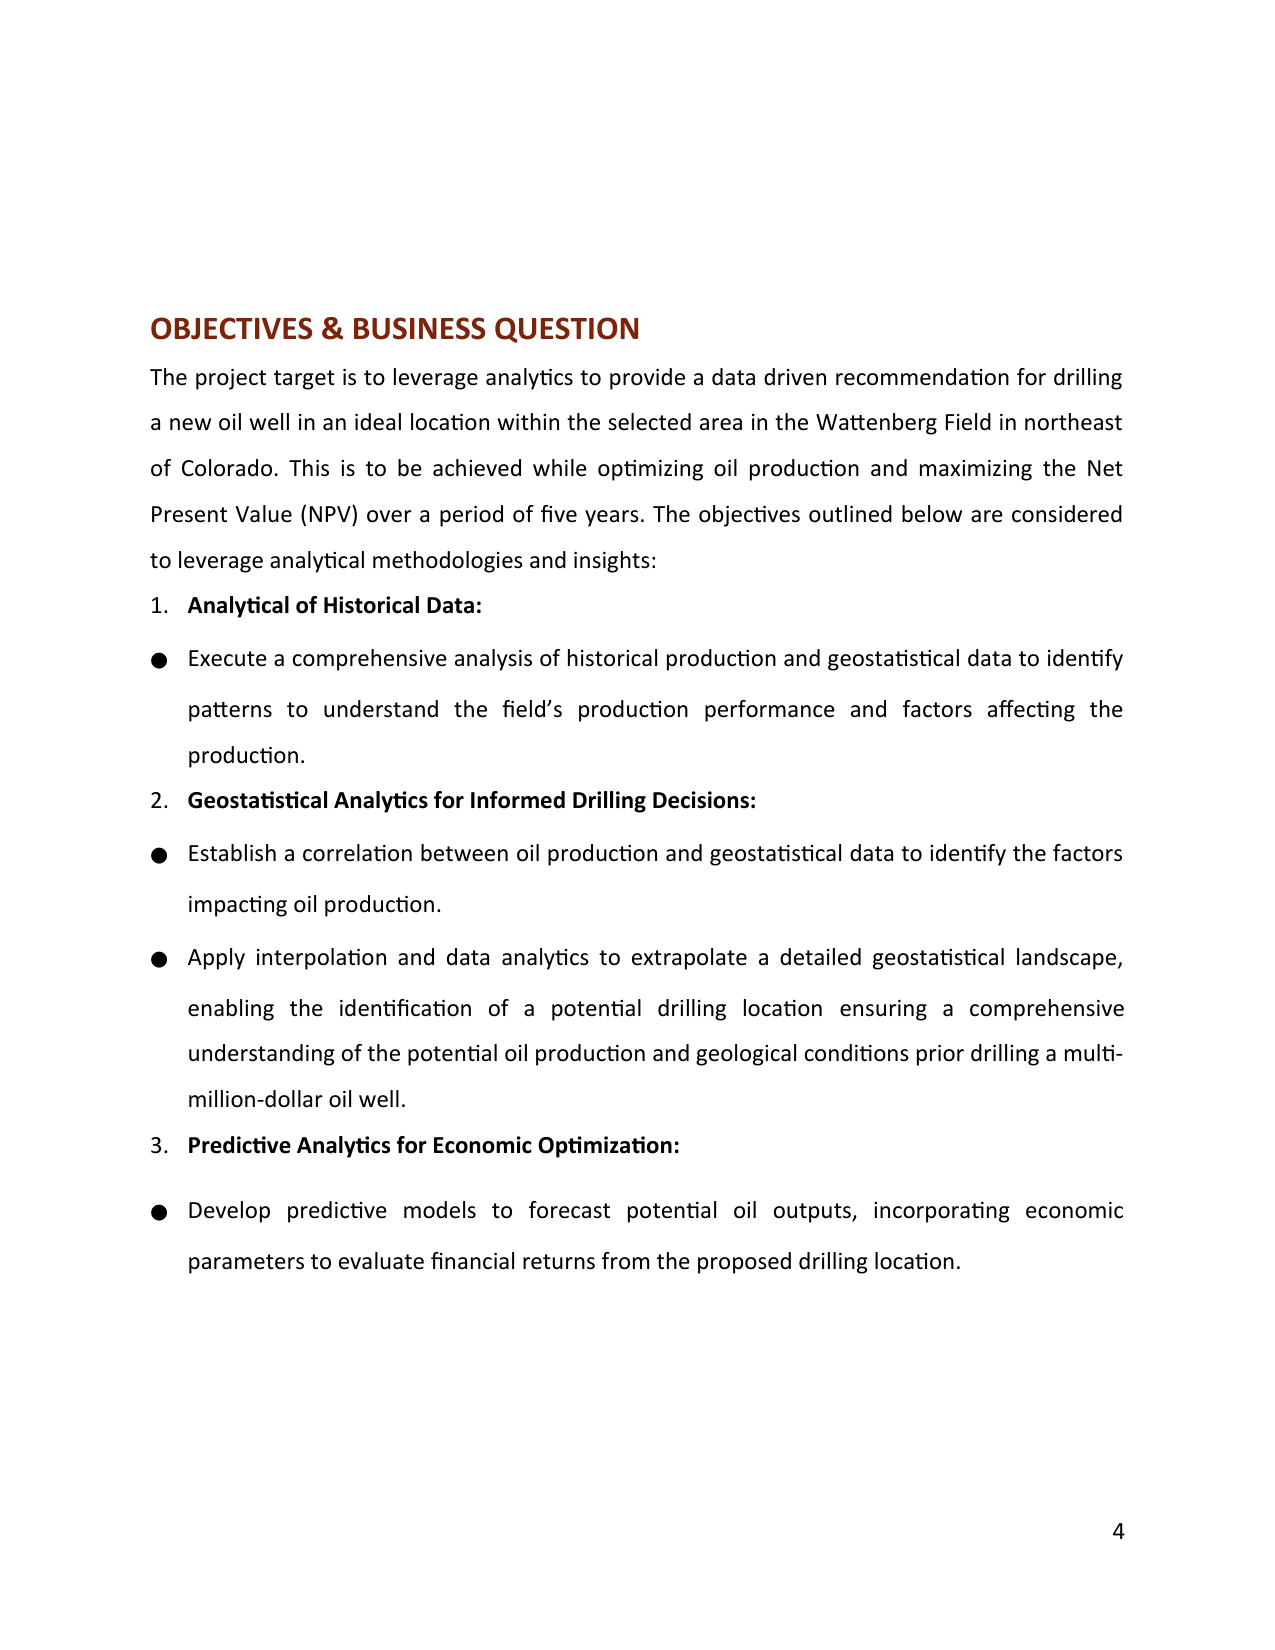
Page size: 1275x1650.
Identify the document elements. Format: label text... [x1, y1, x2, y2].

text The project target is to leverage analytics to provide a data driven recommendation for drilling a new oil well in an ideal location within the selected area in the Wattenberg Field in northeast of Colorado. This is to be achieved while optimizing oil production and maximizing the Net Present Value (NPV) over a period of five years. The objectives outlined below are considered to leverage analytical methodologies and insights: [150, 361, 1125, 575]
list Develop predictive models to forecast potential oil outputs, incorporating economic parameters to evaluate financial returns from the proposed drilling location. [150, 1188, 1125, 1276]
list Execute a comprehensive analysis of historical production and geostatistical data to identify patterns to understand the field’s production performance and factors affecting the production. [150, 636, 1125, 770]
list Analytical of Historical Data: [150, 590, 1125, 620]
list Apply interpolation and data analytics to extrapolate a detailed geostatistical landscape, enabling the identification of a potential drilling location ensuring a comprehensive understanding of the potential oil production and geological conditions prior drilling a multi-million-dollar oil well. [150, 934, 1125, 1114]
list Predictive Analytics for Economic Optimization: [150, 1129, 1125, 1160]
subtitle OBJECTIVES & BUSINESS QUESTION [150, 308, 1125, 349]
list Establish a correlation between oil production and geostatistical data to identify the factors impacting oil production. [150, 831, 1125, 919]
list Geostatistical Analytics for Informed Drilling Decisions: [150, 785, 1125, 816]
